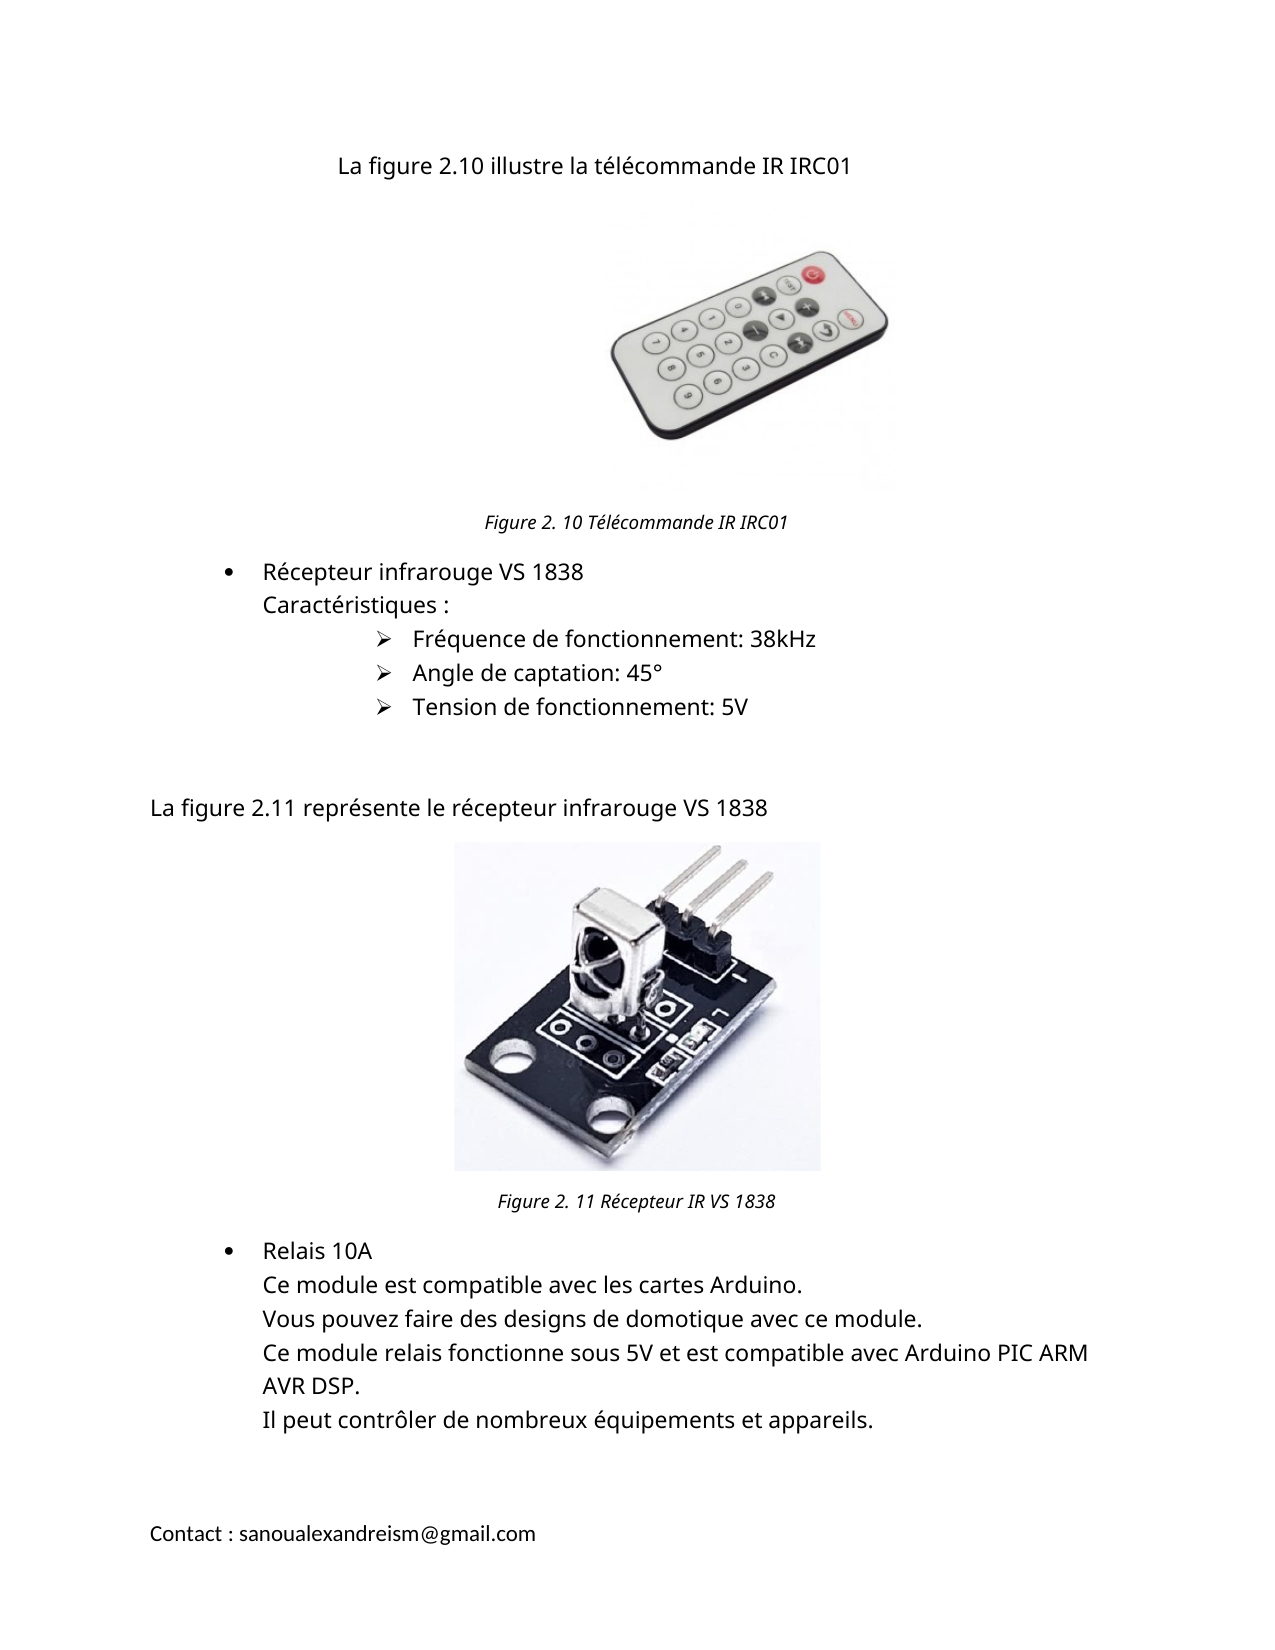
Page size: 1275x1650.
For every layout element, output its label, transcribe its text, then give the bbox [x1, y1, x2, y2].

picture [454, 842, 821, 1171]
picture [605, 200, 895, 491]
list Relais 10A [225, 1235, 1125, 1266]
text Figure 2. 11 Récepteur IR VS 1838 [150, 1189, 1125, 1214]
list Fréquence de fonctionnement: 38kHz [375, 623, 1125, 654]
text La figure 2.11 représente le récepteur infrarouge VS 1838 [150, 792, 1125, 823]
list Récepteur infrarouge VS 1838 [225, 556, 1125, 587]
list Il peut contrôler de nombreux équipements et appareils. [262, 1404, 1125, 1435]
text Figure 2. 10 Télécommande IR IRC01 [150, 509, 1125, 535]
list Caractéristiques : [262, 589, 1125, 621]
list Vous pouvez faire des designs de domotique avec ce module. [262, 1303, 1125, 1334]
list Angle de captation: 45° [375, 657, 1125, 688]
list Ce module est compatible avec les cartes Arduino. [262, 1269, 1125, 1300]
text La figure 2.10 illustre la télécommande IR IRC01 [337, 150, 1125, 181]
list Ce module relais fonctionne sous 5V et est compatible avec Arduino PIC ARM AVR DSP. [262, 1336, 1125, 1401]
list Tension de fonctionnement: 5V [375, 691, 1125, 722]
